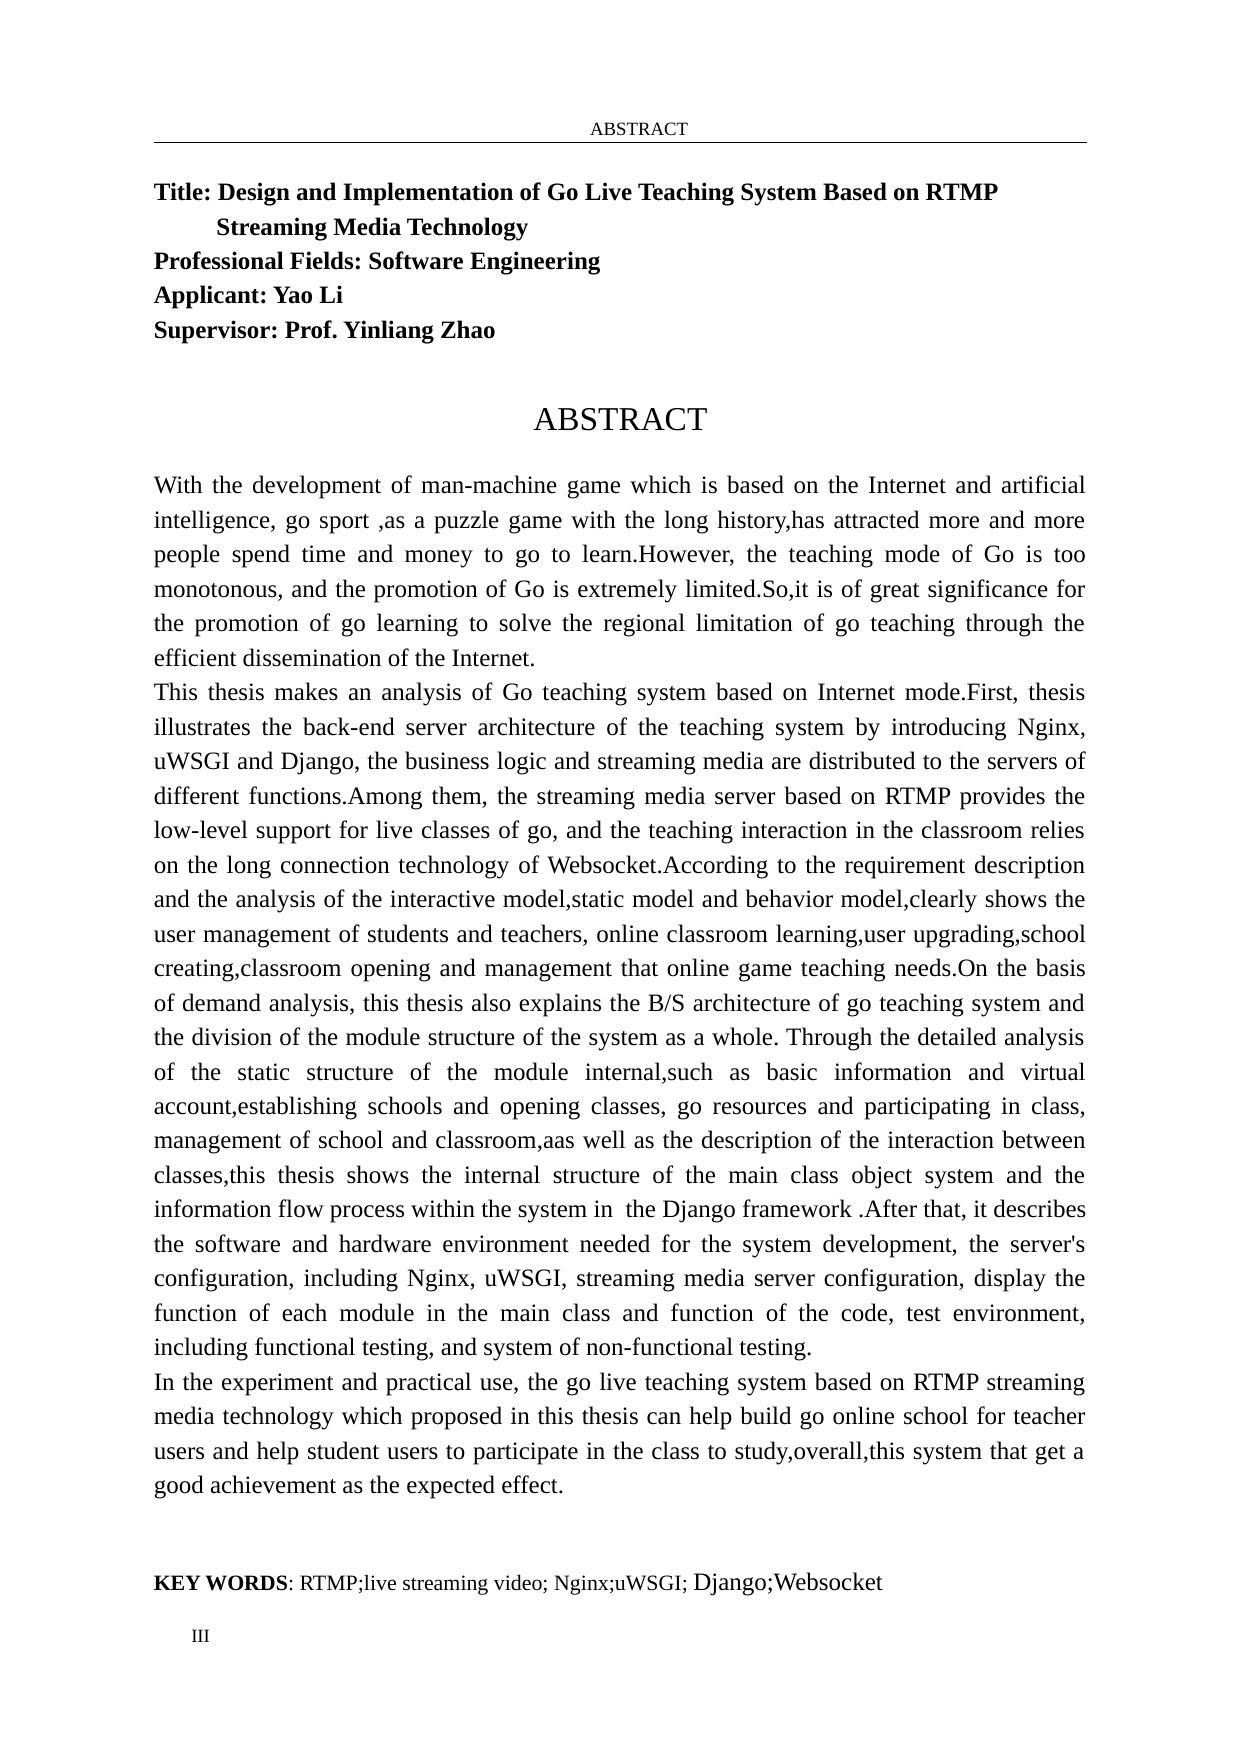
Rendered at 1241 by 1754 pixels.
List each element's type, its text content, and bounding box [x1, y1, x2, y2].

text KEY WORDS: RTMP;live streaming video; Nginx;uWSGI; Django;Websocket [153, 1567, 1087, 1596]
text This thesis makes an analysis of Go teaching system based on Internet mode.First, thesis illustrates the back-end server architecture of the teaching system by introducing Nginx, uWSGI and Django, the business logic and streaming media are distributed to the servers of different functions.Among them, the streaming media server based on RTMP provides the low-level support for live classes of go, and the teaching interaction in the classroom relies on the long connection technology of Websocket.According to the requirement description and the analysis of the interactive model,static model and behavior model,clearly shows the user management of students and teachers, online classroom learning,user upgrading,school creating,classroom opening and management that online game teaching needs.On the basis of demand analysis, this thesis also explains the B/S architecture of go teaching system and the division of the module structure of the system as a whole. Through the detailed analysis of the static structure of the module internal,such as basic information and virtual account,establishing schools and opening classes, go resources and participating in class, management of school and classroom,aas well as the description of the interaction between classes,this thesis shows the internal structure of the main class object system and the information flow process within the system in the Django framework .After that, it describes the software and hardware environment needed for the system development, the server's configuration, including Nginx, uWSGI, streaming media server configuration, display the function of each module in the main class and function of the code, test environment, including functional testing, and system of non-functional testing. [153, 677, 1087, 1361]
text In the experiment and practical use, the go live teaching system based on RTMP streaming media technology which proposed in this thesis can help build go online school for teacher users and help student users to participate in the class to study,overall,this system that get a good achievement as the expected effect. [153, 1367, 1087, 1499]
text Supervisor: Prof. Yinliang Zhao [153, 315, 1087, 344]
text Streaming Media Technology [166, 212, 1087, 240]
text Title: Design and Implementation of Go Live Teaching System Based on RTMP [153, 177, 1087, 206]
text Professional Fields: Software Engineering [153, 246, 1087, 275]
text With the development of man-machine game which is based on the Internet and artificial intelligence, go sport ,as a puzzle game with the long history,has attracted more and more people spend time and money to go to learn.However, the teaching mode of Go is too monotonous, and the promotion of Go is extremely limited.So,it is of great significance for the promotion of go learning to solve the regional limitation of go teaching through the efficient dissemination of the Internet. [153, 471, 1087, 672]
text ABSTRACT [153, 399, 1087, 438]
text Applicant: Yao Li [153, 281, 1087, 309]
